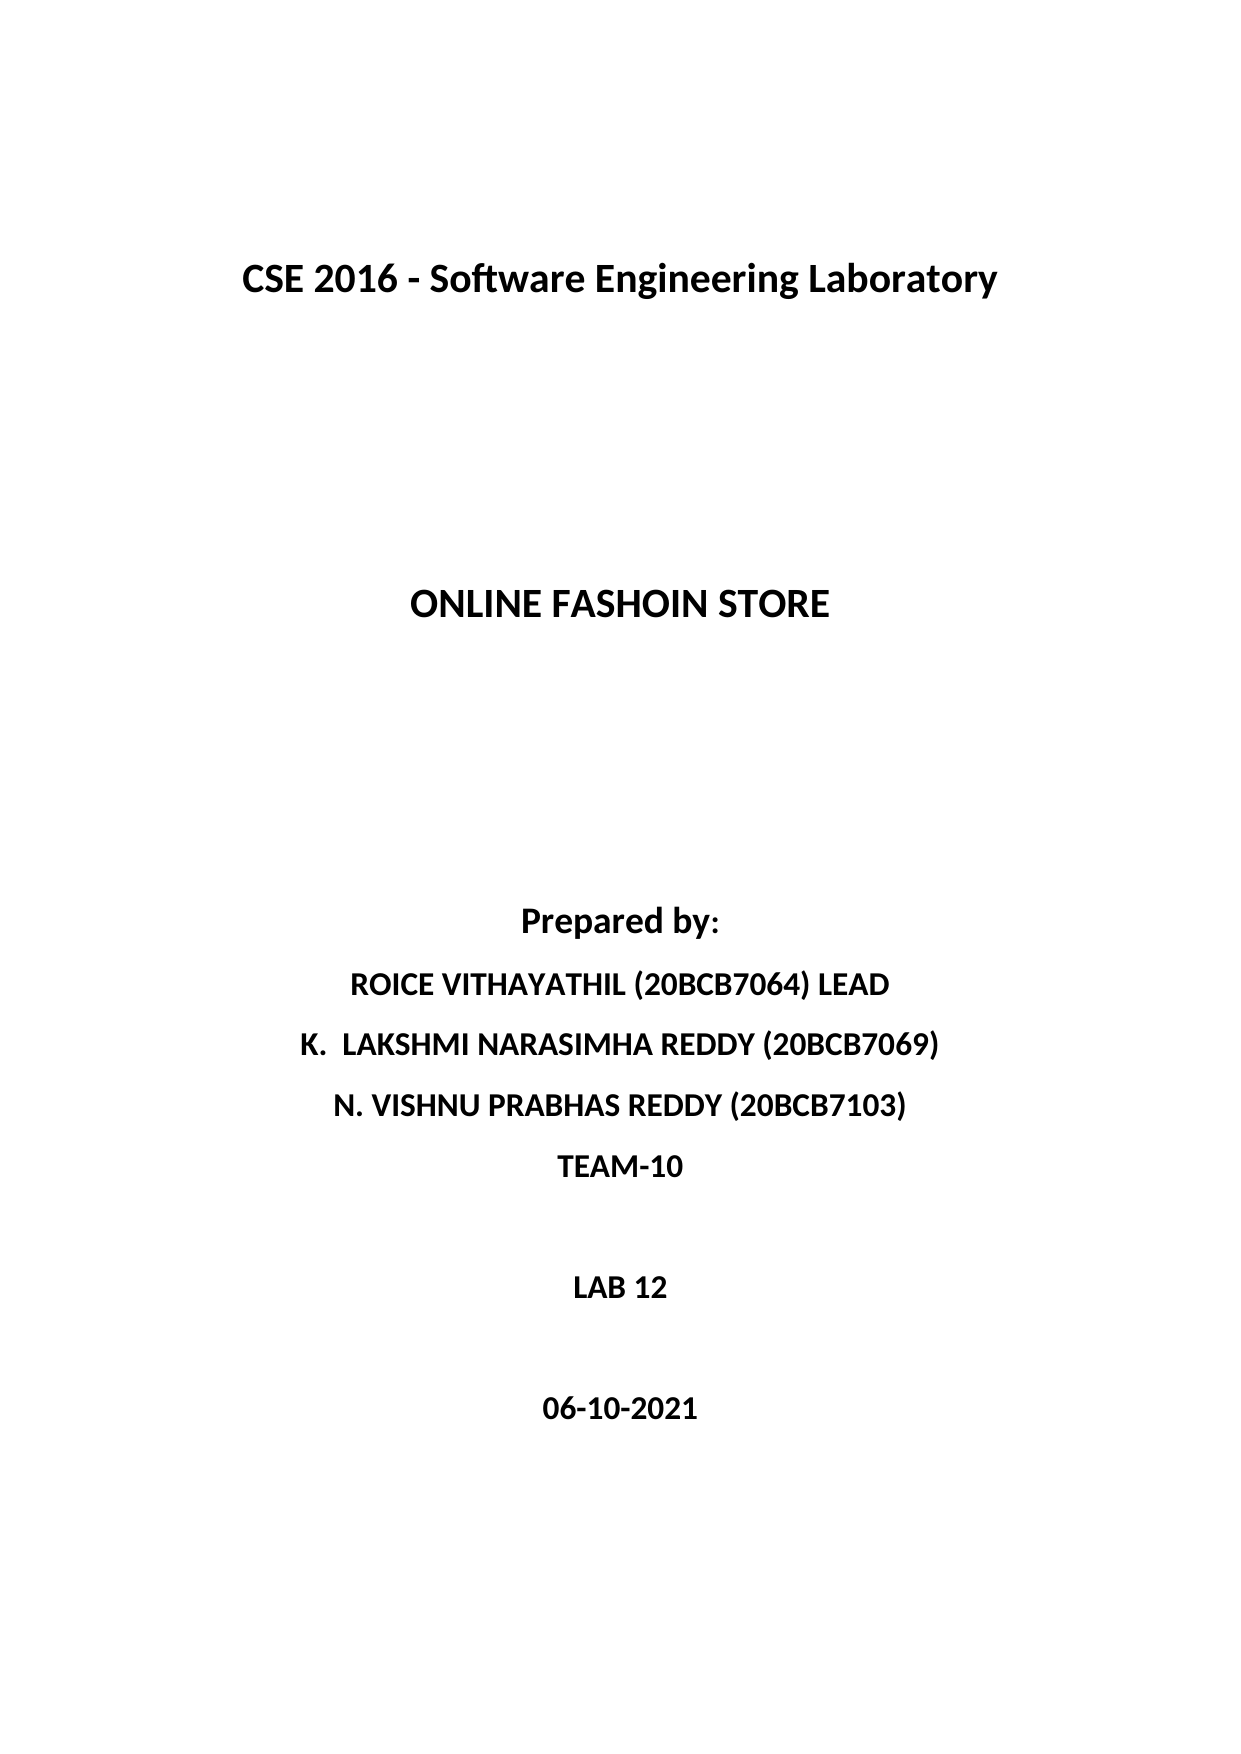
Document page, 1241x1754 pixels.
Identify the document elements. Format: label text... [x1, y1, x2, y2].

text ROICE VITHAYATHIL (20BCB7064) LEAD [150, 963, 1090, 1003]
text N. VISHNU PRABHAS REDDY (20BCB7103) [150, 1084, 1090, 1125]
text 06-10-2021 [150, 1387, 1090, 1428]
text CSE 2016 - Software Engineering Laboratory [150, 252, 1090, 303]
text LAB 12 [150, 1266, 1090, 1307]
text TEAM-10 [150, 1144, 1090, 1185]
text Prepared by: [150, 897, 1090, 942]
text K. LAKSHMI NARASIMHA REDDY (20BCB7069) [150, 1023, 1090, 1064]
text ONLINE FASHOIN STORE [150, 577, 1090, 628]
